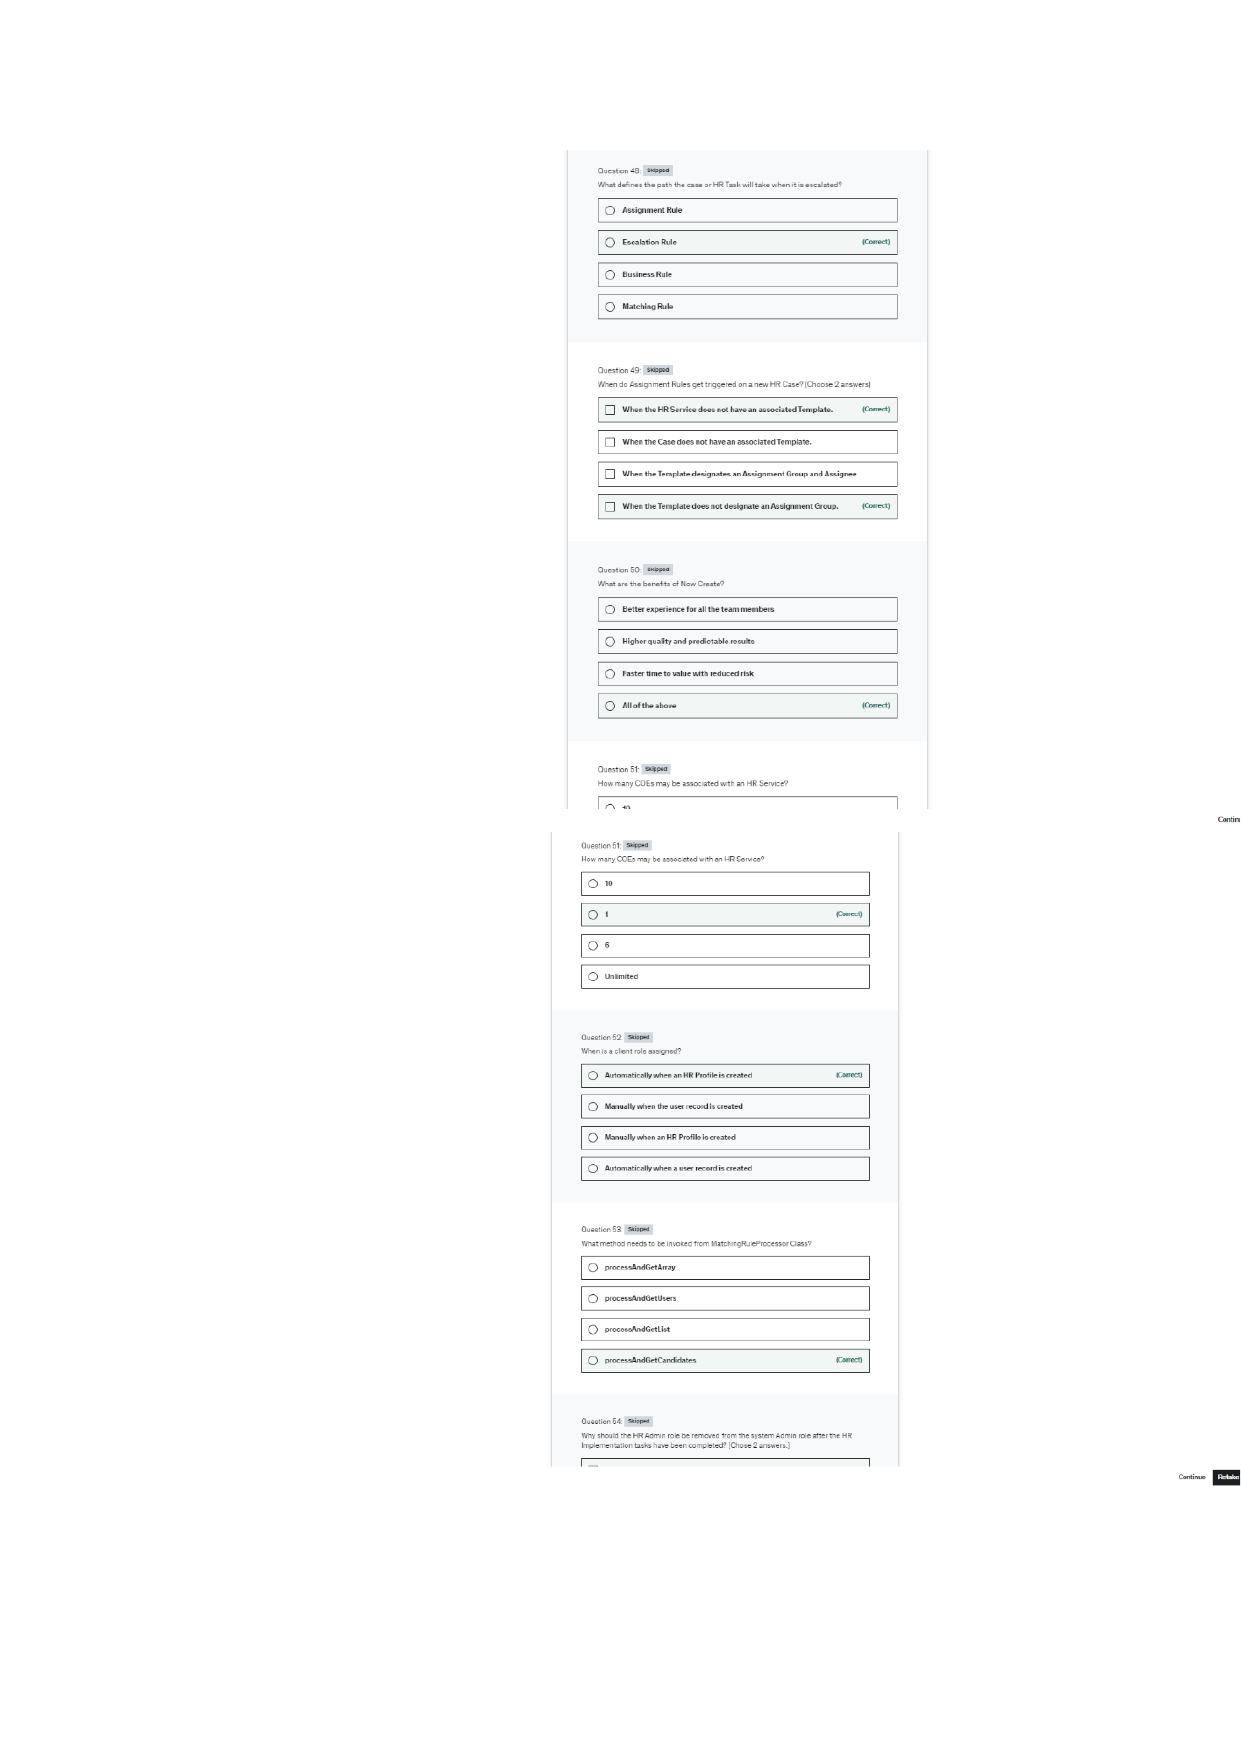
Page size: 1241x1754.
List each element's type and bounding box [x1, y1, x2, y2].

picture [150, 150, 1241, 831]
picture [150, 832, 1241, 1488]
